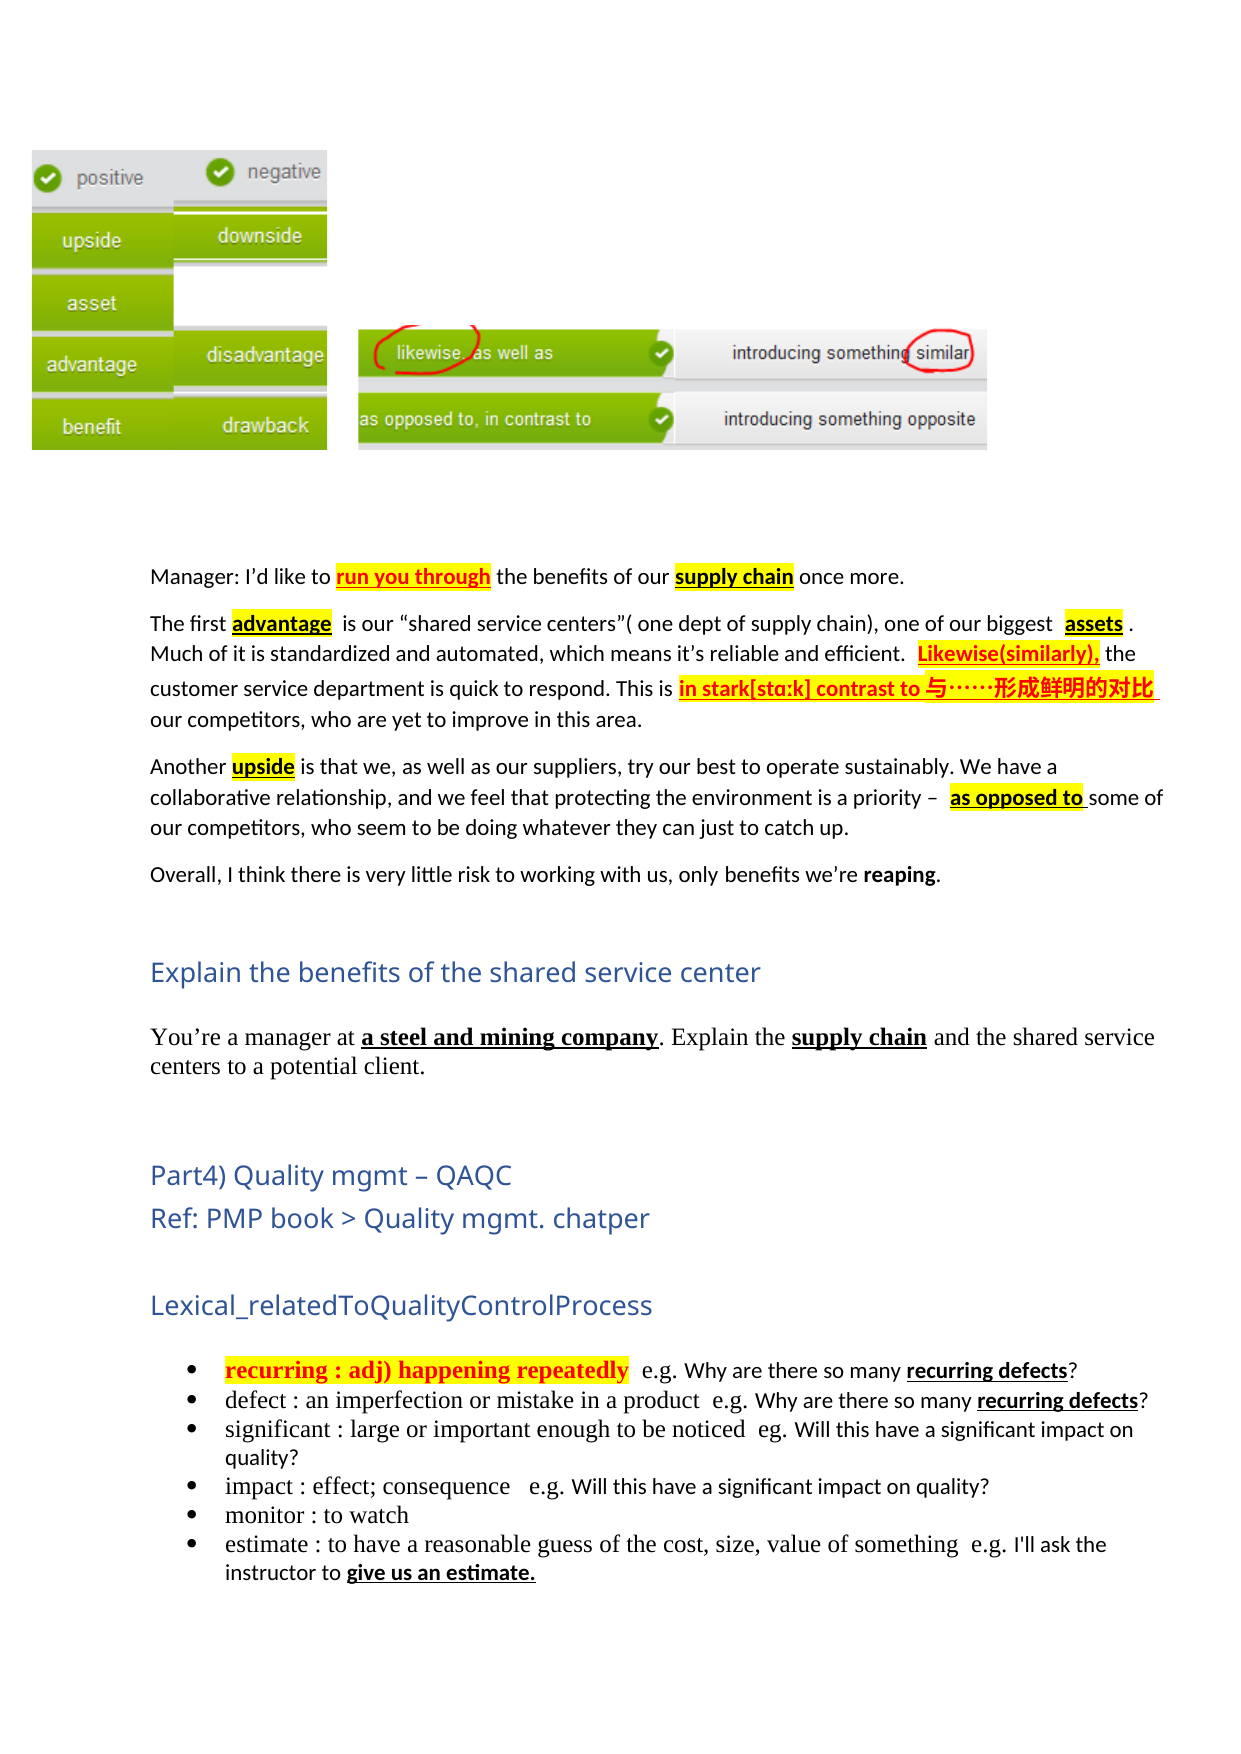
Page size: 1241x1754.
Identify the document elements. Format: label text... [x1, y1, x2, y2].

subtitle Ref: PMP book > Quality mgmt. chatper [150, 1200, 1181, 1237]
text Another upside is that we, as well as our suppliers, try our best to operate sustainably. We have a collaborative relationship, and we feel that protecting the environment is a priority – as opposed to some of our competitors, who seem to be doing whatever they can just to catch up. [150, 752, 1181, 841]
text Overall, I think there is very little risk to working with us, only benefits we’re reaping. [150, 860, 1181, 888]
text Manager: I’d like to run you through the benefits of our supply chain once more. [150, 562, 1181, 591]
text You’re a manager at a steel and mining company. Explain the supply chain and the shared service centers to a potential client. [150, 1022, 1181, 1080]
picture [358, 325, 988, 450]
subtitle Lexical_relatedToQualityControlProcess [150, 1287, 1181, 1323]
list monitor : to watch [187, 1500, 1181, 1529]
list recurring : adj) happening repeatedly e.g. Why are there so many recurring defects? [187, 1356, 1181, 1385]
list defect : an imperfection or mistake in a product e.g. Why are there so many recurring defects? [187, 1385, 1181, 1414]
list significant : large or important enough to be noticed eg. Will this have a significant impact on quality? [187, 1414, 1181, 1471]
text The first advantage is our “shared service centers”( one dept of supply chain), one of our biggest assets . Much of it is standardized and automated, which means it’s reliable and efficient. Likewise(similarly), the customer service department is quick to respond. This is in stark[stɑːk] contrast to与……形成鲜明的对比 our competitors, who are yet to improve in this area. [150, 609, 1181, 734]
subtitle Explain the benefits of the shared service center [150, 953, 1181, 990]
list estimate : to have a reasonable guess of the cost, size, value of something e.g. I'll ask the instructor to give us an estimate. [187, 1529, 1181, 1586]
subtitle Part4) Quality mgmt – QAQC [150, 1156, 1181, 1193]
picture [31, 150, 328, 450]
list impact : effect; consequence e.g. Will this have a significant impact on quality? [187, 1471, 1181, 1500]
